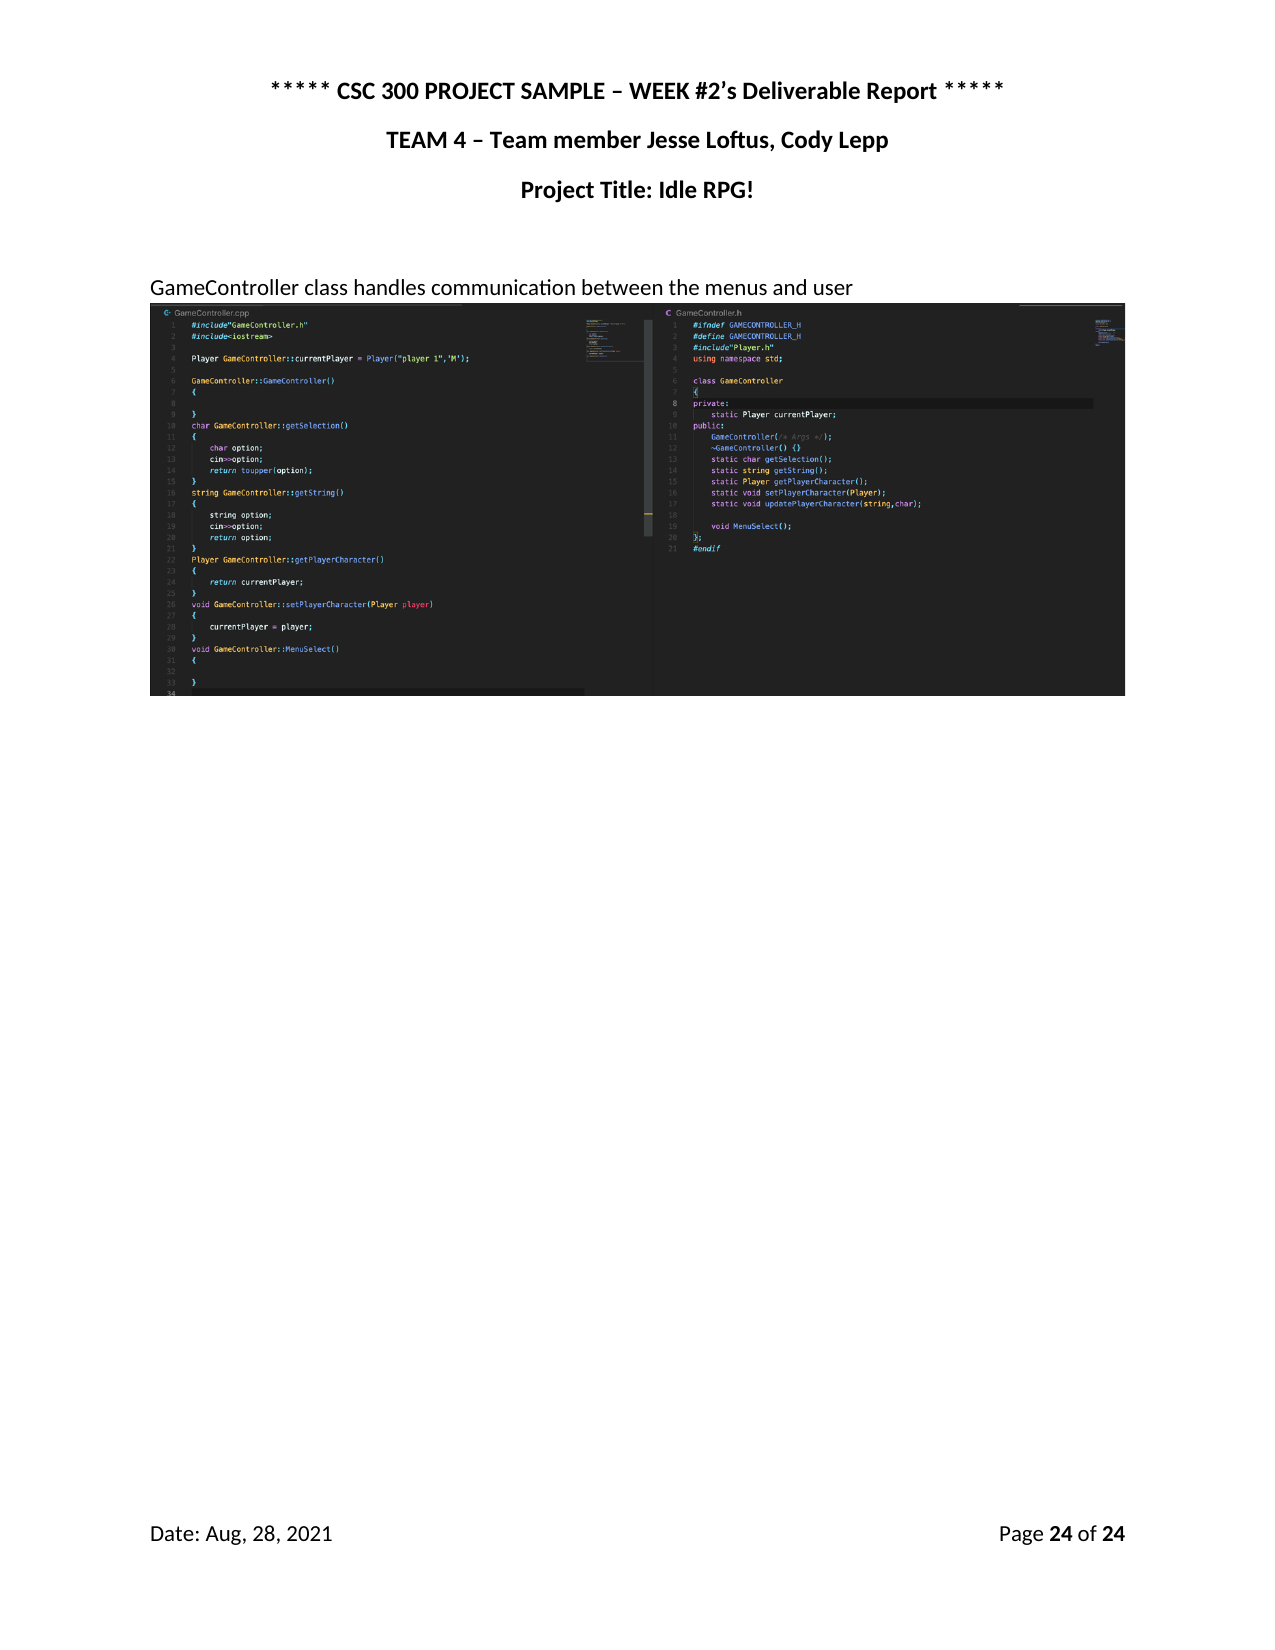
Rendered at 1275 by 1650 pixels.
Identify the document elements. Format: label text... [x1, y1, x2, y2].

picture [150, 303, 1125, 696]
text GameController class handles communication between the menus and user [150, 273, 1125, 303]
